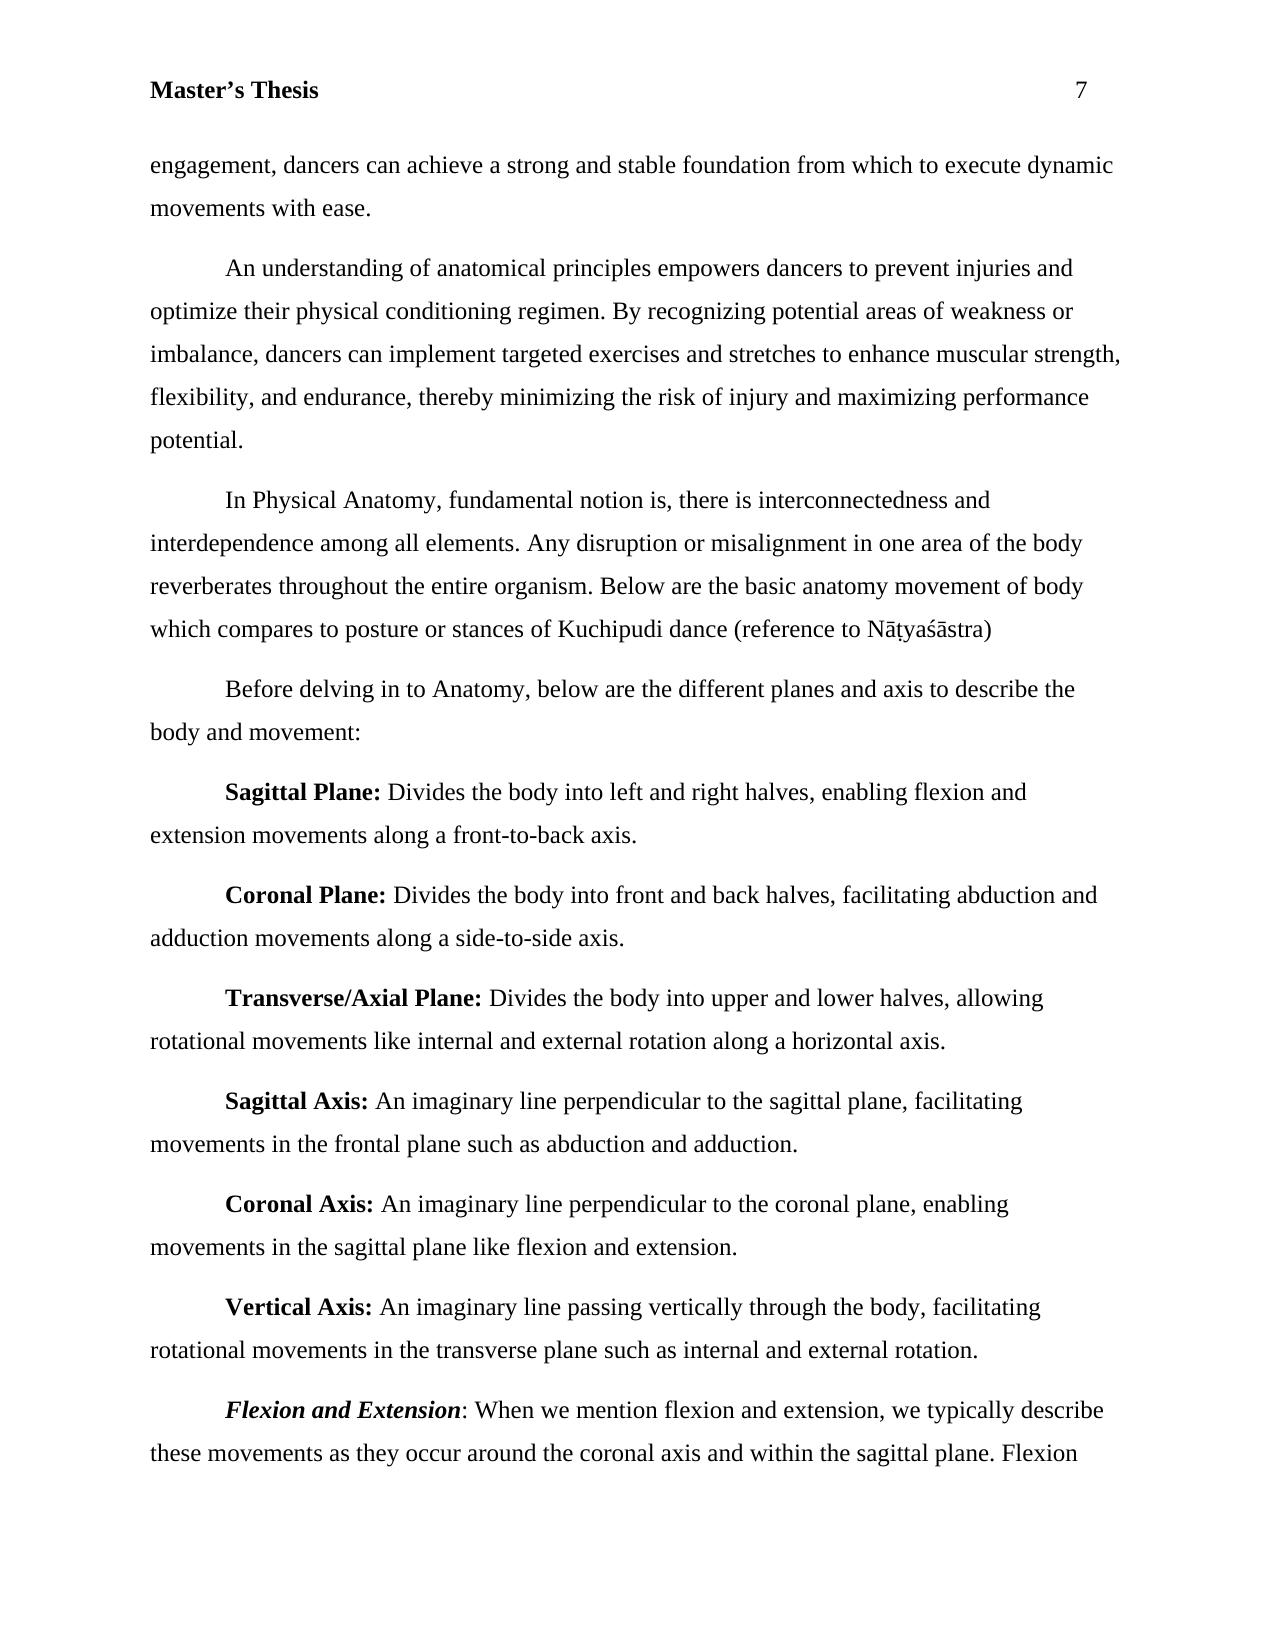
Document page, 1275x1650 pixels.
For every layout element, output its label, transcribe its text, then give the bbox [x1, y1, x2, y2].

text An understanding of anatomical principles empowers dancers to prevent injuries and optimize their physical conditioning regimen. By recognizing potential areas of weakness or imbalance, dancers can implement targeted exercises and stretches to enhance muscular strength, flexibility, and endurance, thereby minimizing the risk of injury and maximizing performance potential. [150, 253, 1125, 454]
text In Physical Anatomy, fundamental notion is, there is interconnectedness and interdependence among all elements. Any disruption or misalignment in one area of the body reverberates throughout the entire organism. Below are the basic anatomy movement of body which compares to posture or stances of Kuchipudi dance (reference to Nāṭyaśāstra) [150, 485, 1125, 643]
text Vertical Axis: An imaginary line passing vertically through the body, facilitating rotational movements in the transverse plane such as internal and external rotation. [150, 1292, 1125, 1364]
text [150, 150, 1125, 222]
text Sagittal Plane: Divides the body into left and right halves, enabling flexion and extension movements along a front-to-back axis. [150, 777, 1125, 849]
text Before delving in to Anatomy, below are the different planes and axis to describe the body and movement: [150, 674, 1125, 746]
text Transverse/Axial Plane: Divides the body into upper and lower halves, allowing rotational movements like internal and external rotation along a horizontal axis. [150, 983, 1125, 1055]
text Sagittal Axis: An imaginary line perpendicular to the sagittal plane, facilitating movements in the frontal plane such as abduction and adduction. [150, 1086, 1125, 1158]
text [150, 1395, 1125, 1467]
text Coronal Plane: Divides the body into front and back halves, facilitating abduction and adduction movements along a side-to-side axis. [150, 880, 1125, 952]
text Coronal Axis: An imaginary line perpendicular to the coronal plane, enabling movements in the sagittal plane like flexion and extension. [150, 1189, 1125, 1261]
